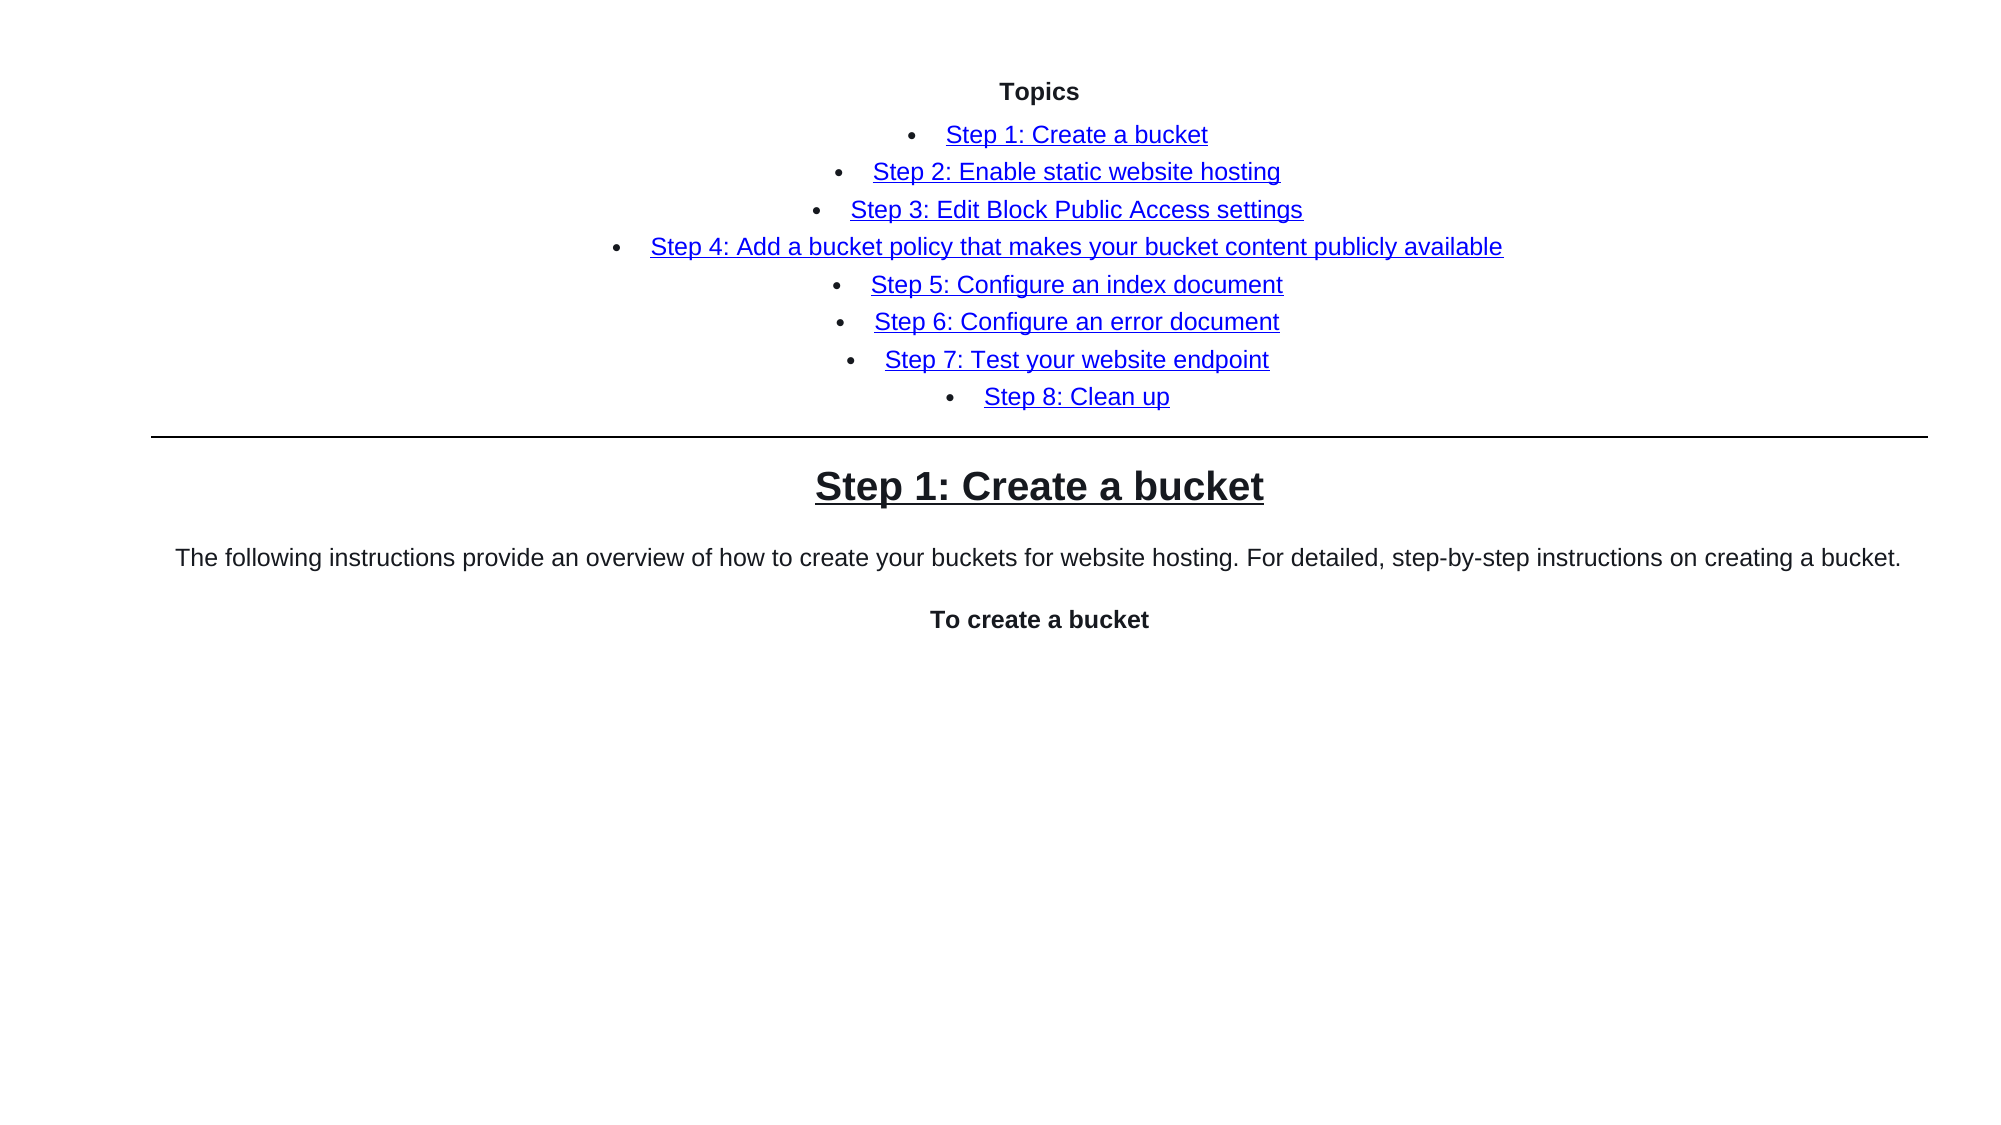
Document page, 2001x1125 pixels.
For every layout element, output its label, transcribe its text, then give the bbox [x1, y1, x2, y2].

text To create a bucket [151, 597, 1928, 634]
list Step 8: Clean up [188, 373, 1928, 411]
list Step 1: Create a bucket [188, 111, 1928, 148]
list Step 5: Configure an index document [188, 261, 1928, 298]
list Step 6: Configure an error document [188, 298, 1928, 336]
text Topics [151, 68, 1928, 106]
list Step 7: Test your website endpoint [188, 336, 1928, 373]
list Step 3: Edit Block Public Access settings [188, 186, 1928, 223]
list Step 4: Add a bucket policy that makes your bucket content publicly available [188, 223, 1928, 261]
text The following instructions provide an overview of how to create your buckets for website hosting. For detailed, step-by-step instructions on creating a bucket. [151, 534, 1928, 572]
text Step 1: Create a bucket [151, 438, 1928, 509]
list Step 2: Enable static website hosting [188, 148, 1928, 186]
